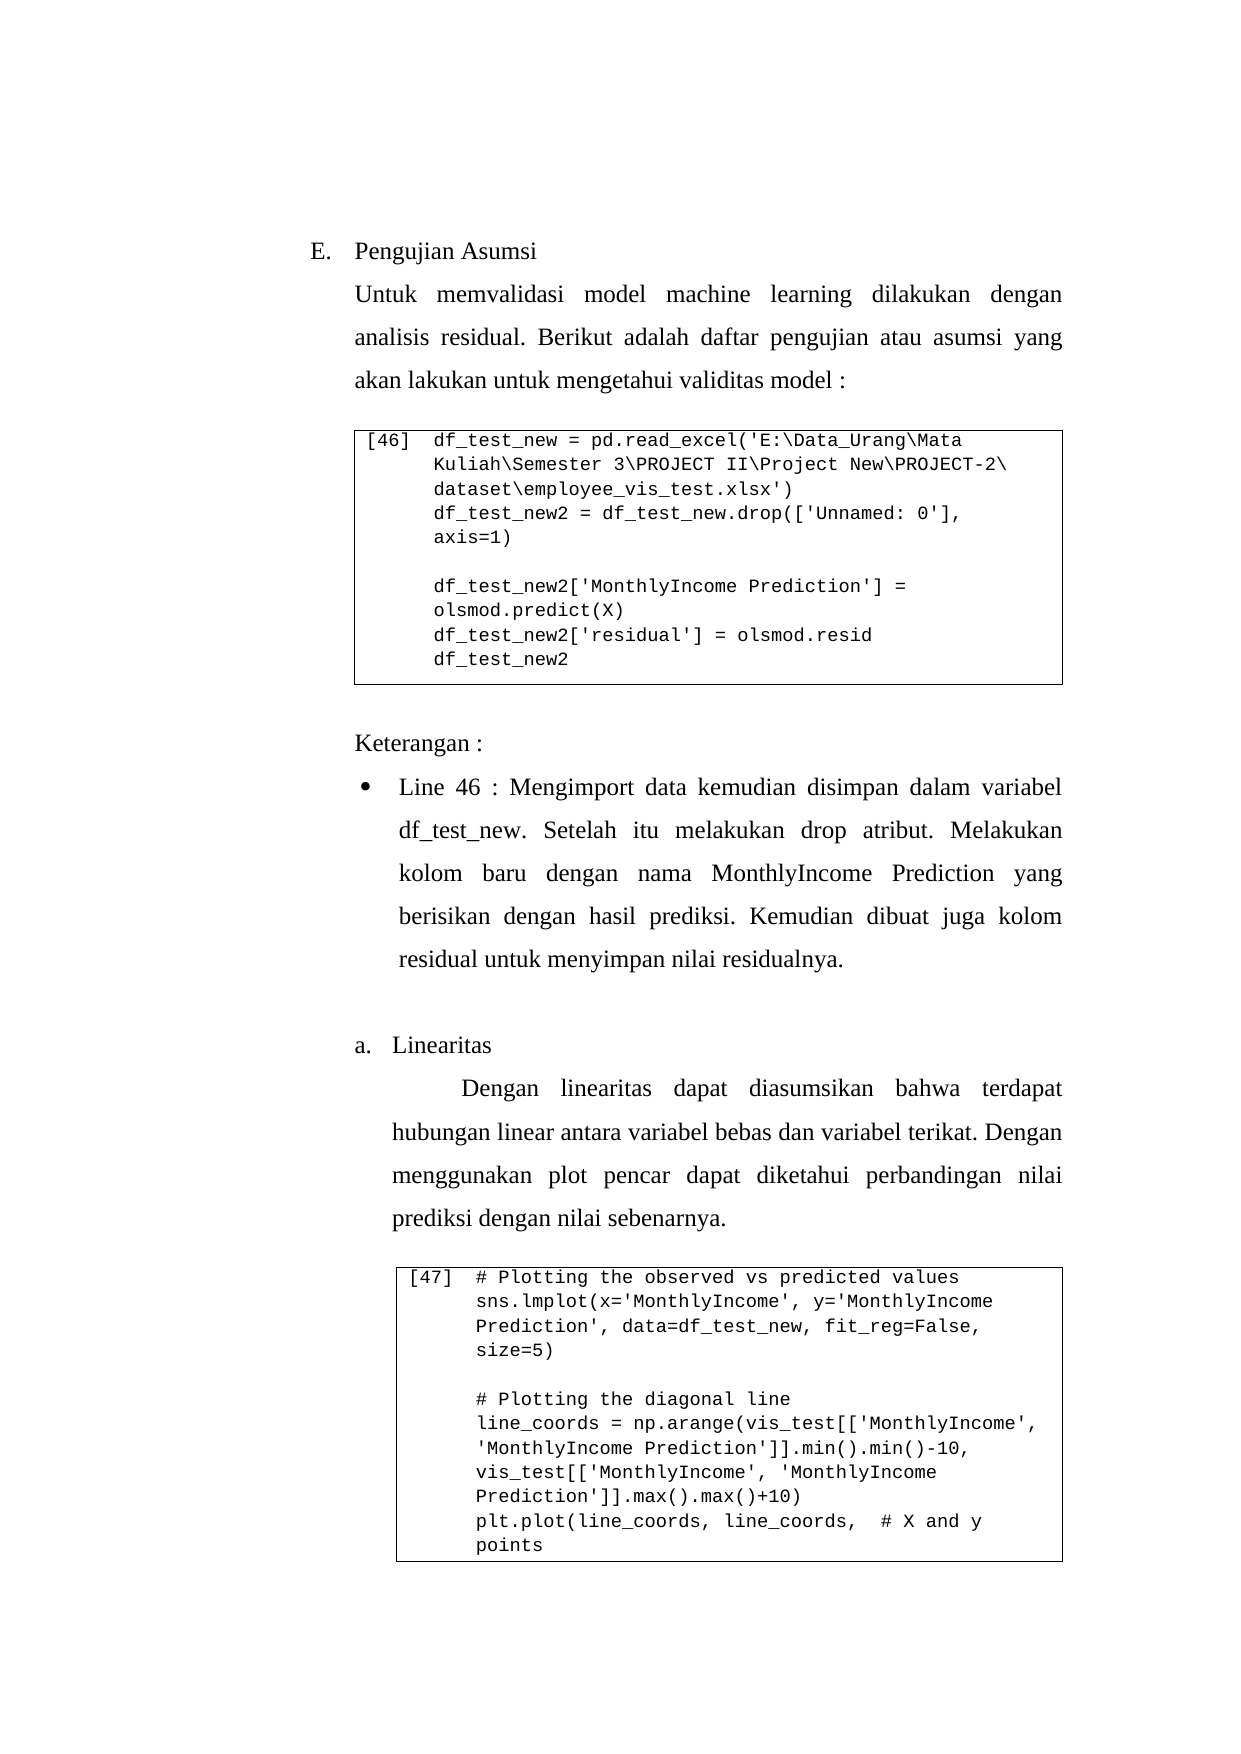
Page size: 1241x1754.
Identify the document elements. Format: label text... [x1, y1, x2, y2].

list Pengujian Asumsi [310, 236, 1063, 265]
list Keterangan : [354, 728, 1063, 757]
list Dengan linearitas dapat diasumsikan bahwa terdapat hubungan linear antara variabel bebas dan variabel terikat. Dengan menggunakan plot pencar dapat diketahui perbandingan nilai prediksi dengan nilai sebenarnya. [392, 1073, 1063, 1232]
table_header [47] [397, 1268, 464, 1561]
table_header [46] [355, 431, 422, 684]
list Linearitas [354, 1030, 1063, 1059]
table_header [464, 1268, 1062, 1561]
list Line 46 : Mengimport data kemudian disimpan dalam variabel df_test_new. Setelah itu melakukan drop atribut. Melakukan kolom baru dengan nama MonthlyIncome Prediction yang berisikan dengan hasil prediksi. Kemudian dibuat juga kolom residual untuk menyimpan nilai residualnya. [361, 772, 1063, 973]
list Untuk memvalidasi model machine learning dilakukan dengan analisis residual. Berikut adalah daftar pengujian atau asumsi yang akan lakukan untuk mengetahui validitas model : [354, 279, 1063, 394]
table_header df_test_new = pd.read_excel('E:\Data_Urang\Mata Kuliah\Semester 3\PROJECT II\Project New\PROJECT-2\dataset\employee_vis_test.xlsx') df_test_new2 = df_test_new.drop(['Unnamed: 0'], axis=1) df_test_new2['MonthlyIncome Prediction'] = olsmod.predict(X) df_test_new2['residual'] = olsmod.resid df_test_new2 [422, 431, 1062, 684]
